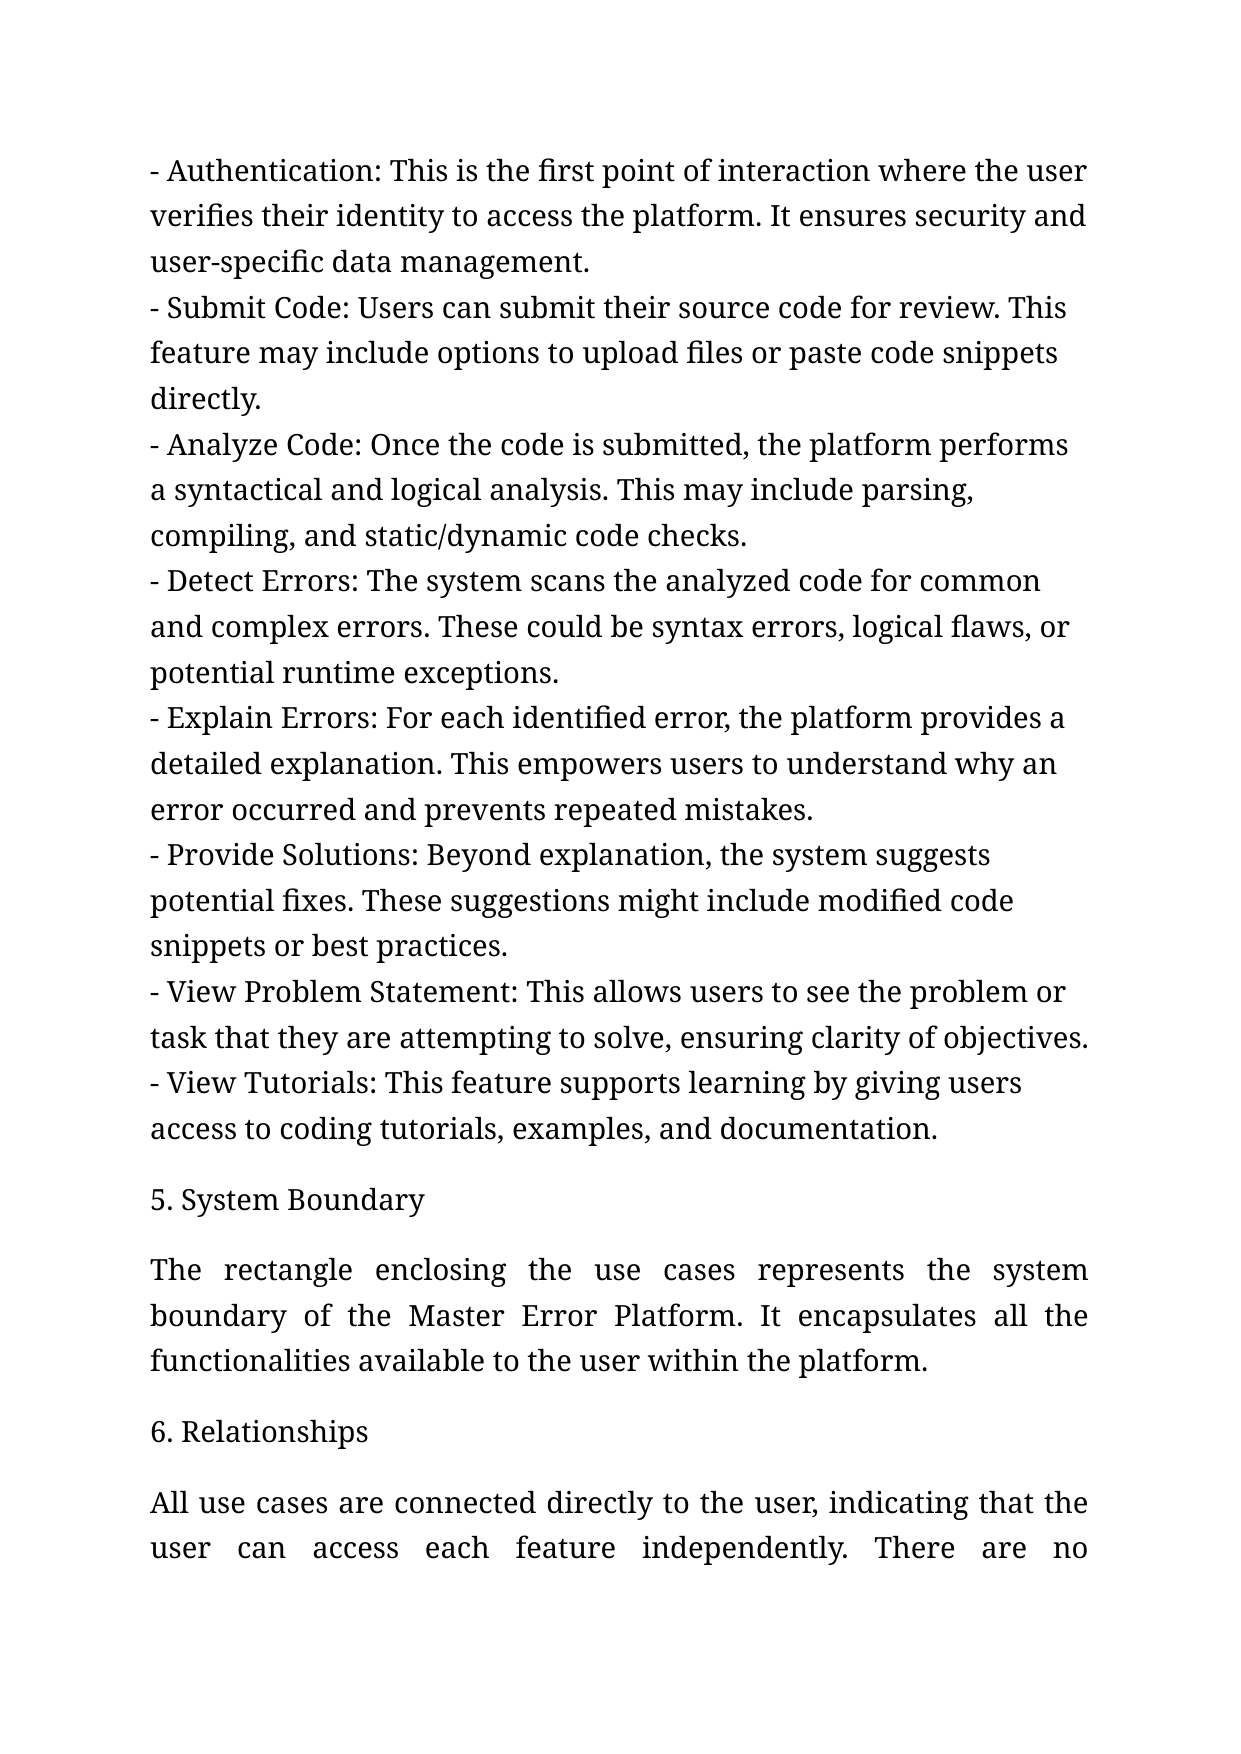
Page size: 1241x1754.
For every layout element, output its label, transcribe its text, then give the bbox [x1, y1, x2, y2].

text The rectangle enclosing the use cases represents the system boundary of the Master Error Platform. It encapsulates all the functionalities available to the user within the platform. [150, 1249, 1090, 1380]
text 5. System Boundary [150, 1179, 1090, 1218]
text - Authentication: This is the first point of interaction where the user verifies their identity to access the platform. It ensures security and user-specific data management. - Submit Code: Users can submit their source code for review. This feature may include options to upload files or paste code snippets directly. - Analyze Code: Once the code is submitted, the platform performs a syntactical and logical analysis. This may include parsing, compiling, and static/dynamic code checks. - Detect Errors: The system scans the analyzed code for common and complex errors. These could be syntax errors, logical flaws, or potential runtime exceptions. - Explain Errors: For each identified error, the platform provides a detailed explanation. This empowers users to understand why an error occurred and prevents repeated mistakes. - Provide Solutions: Beyond explanation, the system suggests potential fixes. These suggestions might include modified code snippets or best practices. - View Problem Statement: This allows users to see the problem or task that they are attempting to solve, ensuring clarity of objectives. - View Tutorials: This feature supports learning by giving users access to coding tutorials, examples, and documentation. [150, 150, 1090, 1148]
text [150, 1482, 1090, 1567]
text 6. Relationships [150, 1411, 1090, 1451]
